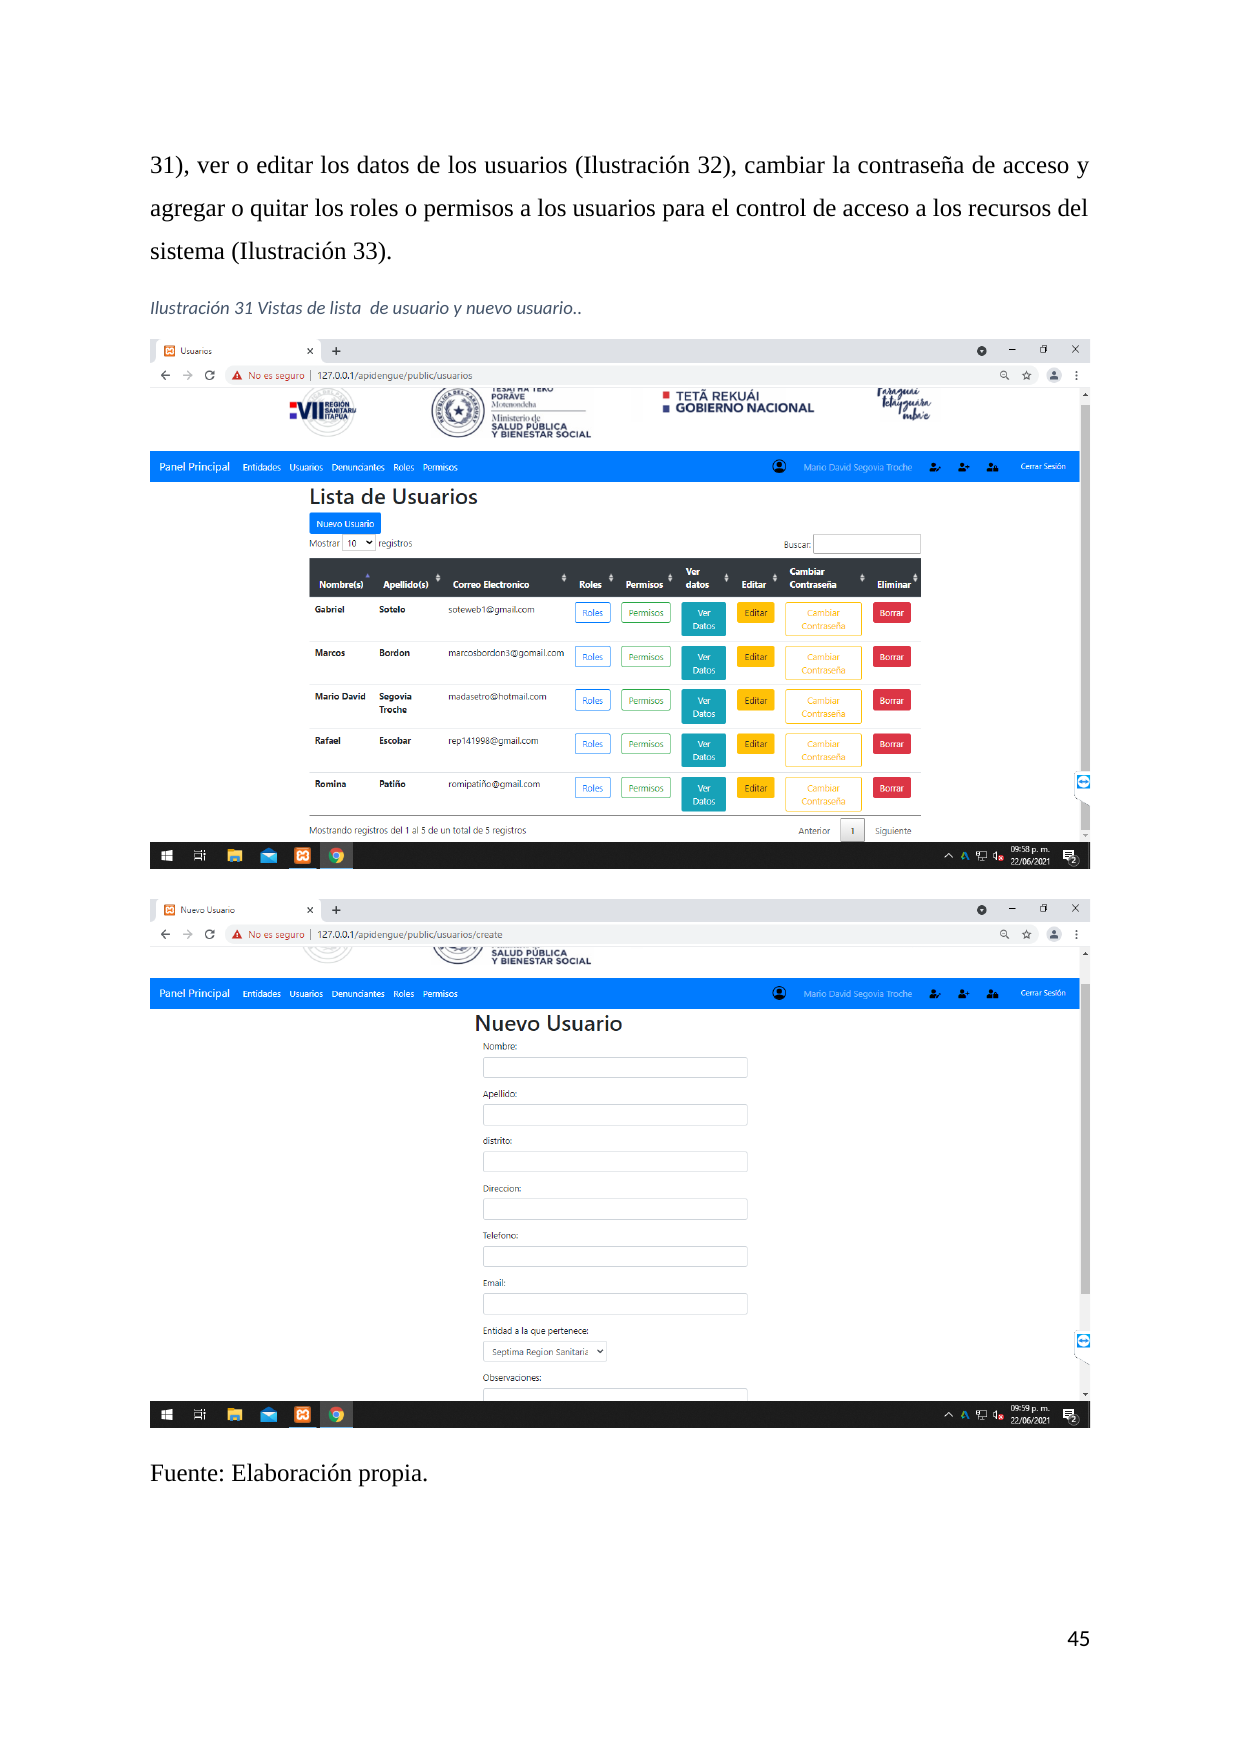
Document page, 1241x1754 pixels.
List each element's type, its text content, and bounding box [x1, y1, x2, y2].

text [150, 150, 1090, 265]
text Ilustración 31 Vistas de lista de usuario y nuevo usuario.. [150, 296, 1090, 319]
text Fuente: Elaboración propia. [150, 1458, 1090, 1487]
picture [150, 339, 1091, 869]
picture [150, 899, 1091, 1428]
